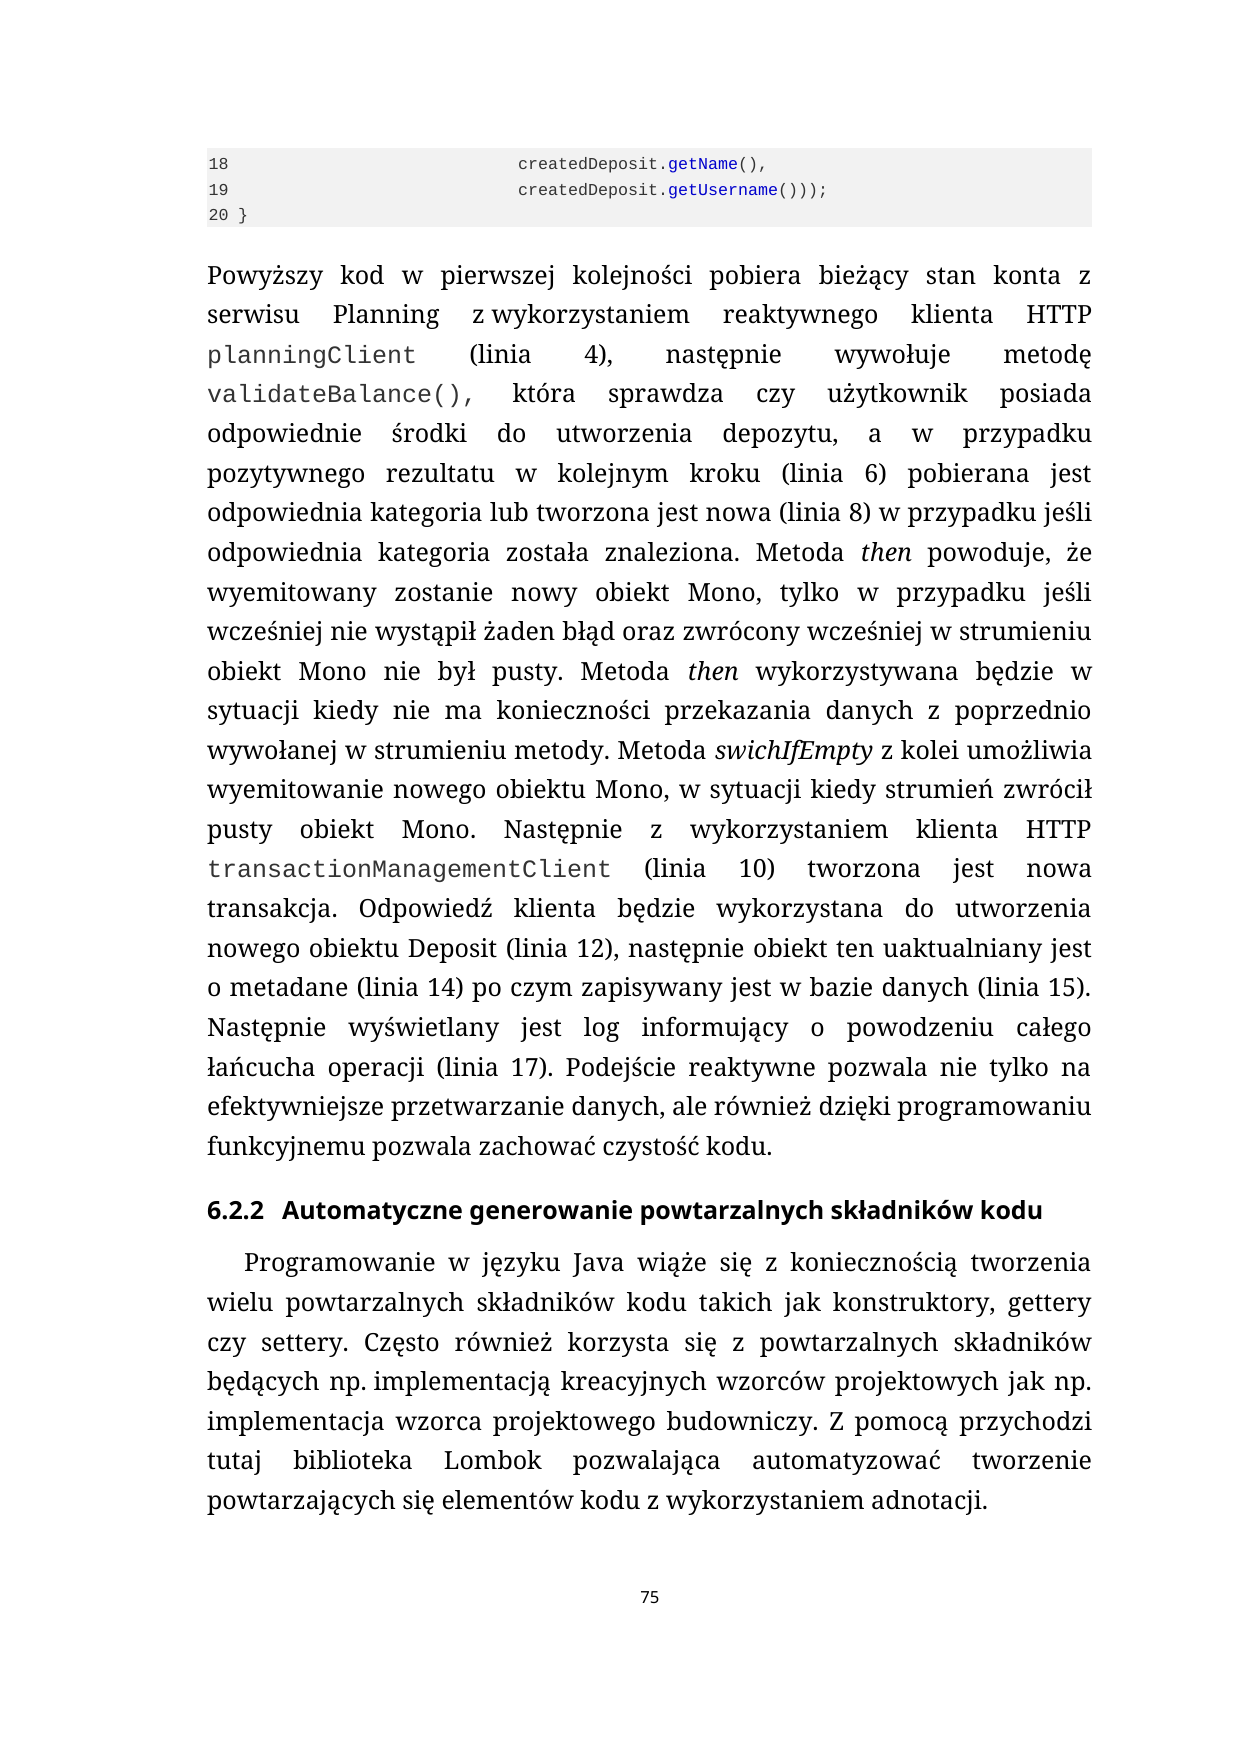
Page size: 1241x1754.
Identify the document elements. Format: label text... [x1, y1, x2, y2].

text Powyższy kod w pierwszej kolejności pobiera bieżący stan konta z serwisu Planning z wykorzystaniem reaktywnego klienta HTTP planningClient (linia 4), następnie wywołuje metodę validateBalance(), która sprawdza czy użytkownik posiada odpowiednie środki do utworzenia depozytu, a w przypadku pozytywnego rezultatu w kolejnym kroku (linia 6) pobierana jest odpowiednia kategoria lub tworzona jest nowa (linia 8) w przypadku jeśli odpowiednia kategoria została znaleziona. Metoda then powoduje, że wyemitowany zostanie nowy obiekt Mono, tylko w przypadku jeśli wcześniej nie wystąpił żaden błąd oraz zwrócony wcześniej w strumieniu obiekt Mono nie był pusty. Metoda then wykorzystywana będzie w sytuacji kiedy nie ma konieczności przekazania danych z poprzednio wywołanej w strumieniu metody. Metoda swichIfEmpty z kolei umożliwia wyemitowanie nowego obiektu Mono, w sytuacji kiedy strumień zwrócił pusty obiekt Mono. Następnie z wykorzystaniem klienta HTTP transactionManagementClient (linia 10) tworzona jest nowa transakcja. Odpowiedź klienta będzie wykorzystana do utworzenia nowego obiektu Deposit (linia 12), następnie obiekt ten uaktualniany jest o metadane (linia 14) po czym zapisywany jest w bazie danych (linia 15). Następnie wyświetlany jest log informujący o powodzeniu całego łańcucha operacji (linia 17). Podejście reaktywne pozwala nie tylko na efektywniejsze przetwarzanie danych, ale również dzięki programowaniu funkcyjnemu pozwala zachować czystość kodu. [207, 252, 1092, 1162]
text Programowanie w języku Java wiąże się z koniecznością tworzenia wielu powtarzalnych składników kodu takich jak konstruktory, gettery czy settery. Często również korzysta się z powtarzalnych składników będących np. implementacją kreacyjnych wzorców projektowych jak np. implementacja wzorca projektowego budowniczy. Z pomocą przychodzi tutaj biblioteka Lombok pozwalająca automatyzować tworzenie powtarzających się elementów kodu z wykorzystaniem adnotacji. [207, 1239, 1092, 1517]
subtitle Automatyczne generowanie powtarzalnych składników kodu [207, 1187, 1092, 1227]
